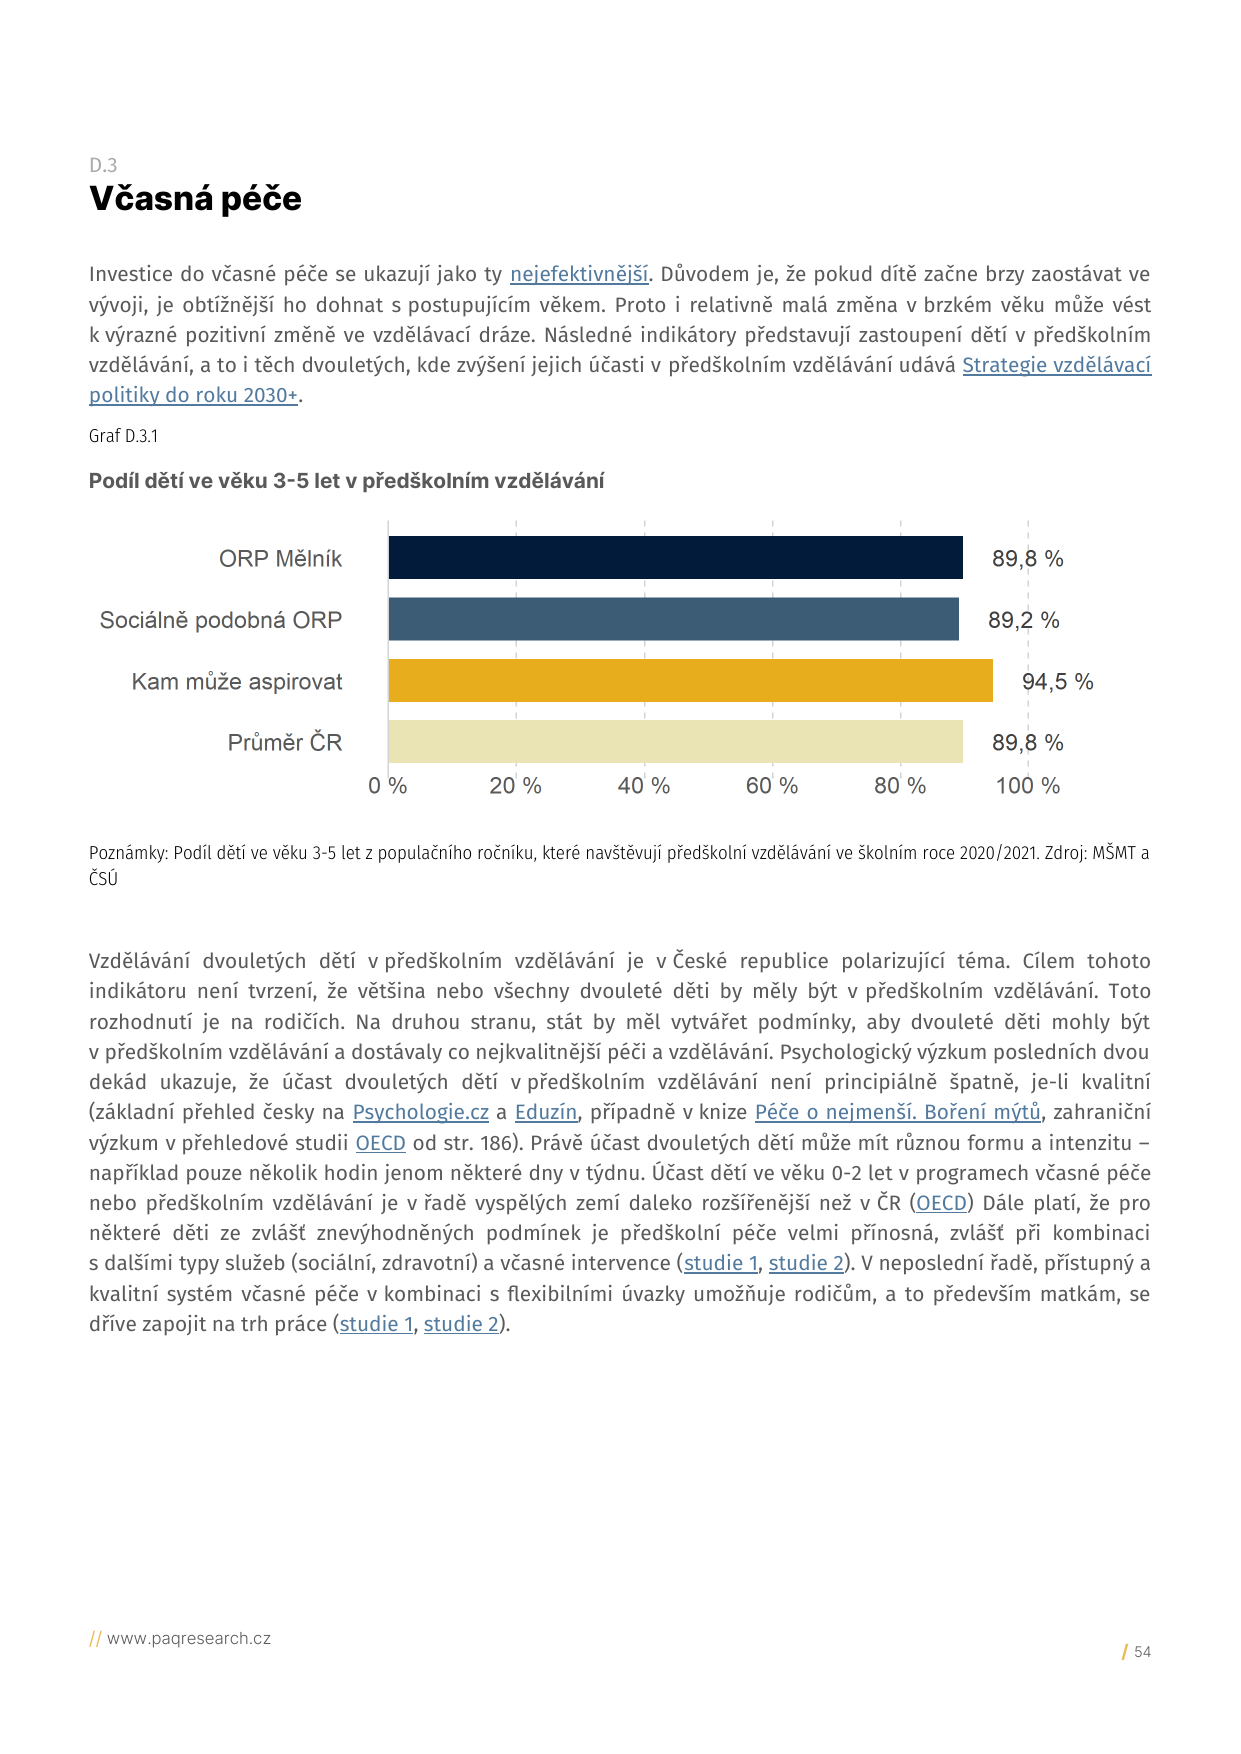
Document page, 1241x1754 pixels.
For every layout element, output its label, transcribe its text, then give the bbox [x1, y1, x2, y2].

text Poznámky: Podíl dětí ve věku 3-5 let z populačního ročníku, které navštěvují předškolní vzdělávání ve školním roce 2020/2021. Zdroj: MŠMT a ČSÚ [89, 842, 1152, 890]
picture [88, 493, 1139, 825]
text D.3 [89, 148, 1152, 178]
text Vzdělávání dvouletých dětí v předškolním vzdělávání je v České republice polarizující téma. Cílem tohoto indikátoru není tvrzení, že většina nebo všechny dvouleté děti by měly být v předškolním vzdělávání. Toto rozhodnutí je na rodičích. Na druhou stranu, stát by měl vytvářet podmínky, aby dvouleté děti mohly být v předškolním vzdělávání a dostávaly co nejkvalitnější péči a vzdělávání. Psychologický výzkum posledních dvou dekád ukazuje, že účast dvouletých dětí v předškolním vzdělávání není principiálně špatně, je-li kvalitní (základní přehled česky na Psychologie.cz a Eduzín, případně v knize Péče o nejmenší. Boření mýtů, zahraniční výzkum v přehledové studii OECD od str. 186). Právě účast dvouletých dětí může mít různou formu a intenzitu – například pouze několik hodin jenom některé dny v týdnu. Účast dětí ve věku 0-2 let v programech včasné péče nebo předškolním vzdělávání je v řadě vyspělých zemí daleko rozšířenější než v ČR (OECD) Dále platí, že pro některé děti ze zvlášť znevýhodněných podmínek je předškolní péče velmi přínosná, zvlášť při kombinaci s dalšími typy služeb (sociální, zdravotní) a včasné intervence (studie 1, studie 2). V neposlední řadě, přístupný a kvalitní systém včasné péče v kombinaci s flexibilními úvazky umožňuje rodičům, a to především matkám, se dříve zapojit na trh práce (studie 1, studie 2). [89, 944, 1152, 1337]
text Graf D.3.1 [89, 425, 1152, 447]
subtitle Včasná péče [89, 178, 1152, 218]
text Podíl dětí ve věku 3-5 let v předškolním vzdělávání [89, 463, 1152, 493]
text Investice do včasné péče se ukazují jako ty nejefektivnější. Důvodem je, že pokud dítě začne brzy zaostávat ve vývoji, je obtížnější ho dohnat s postupujícím věkem. Proto i relativně malá změna v brzkém věku může vést k výrazné pozitivní změně ve vzdělávací dráze. Následné indikátory představují zastoupení dětí v předškolním vzdělávání, a to i těch dvouletých, kde zvýšení jejich účasti v předškolním vzdělávání udává Strategie vzdělávací politiky do roku 2030+. [89, 257, 1152, 408]
